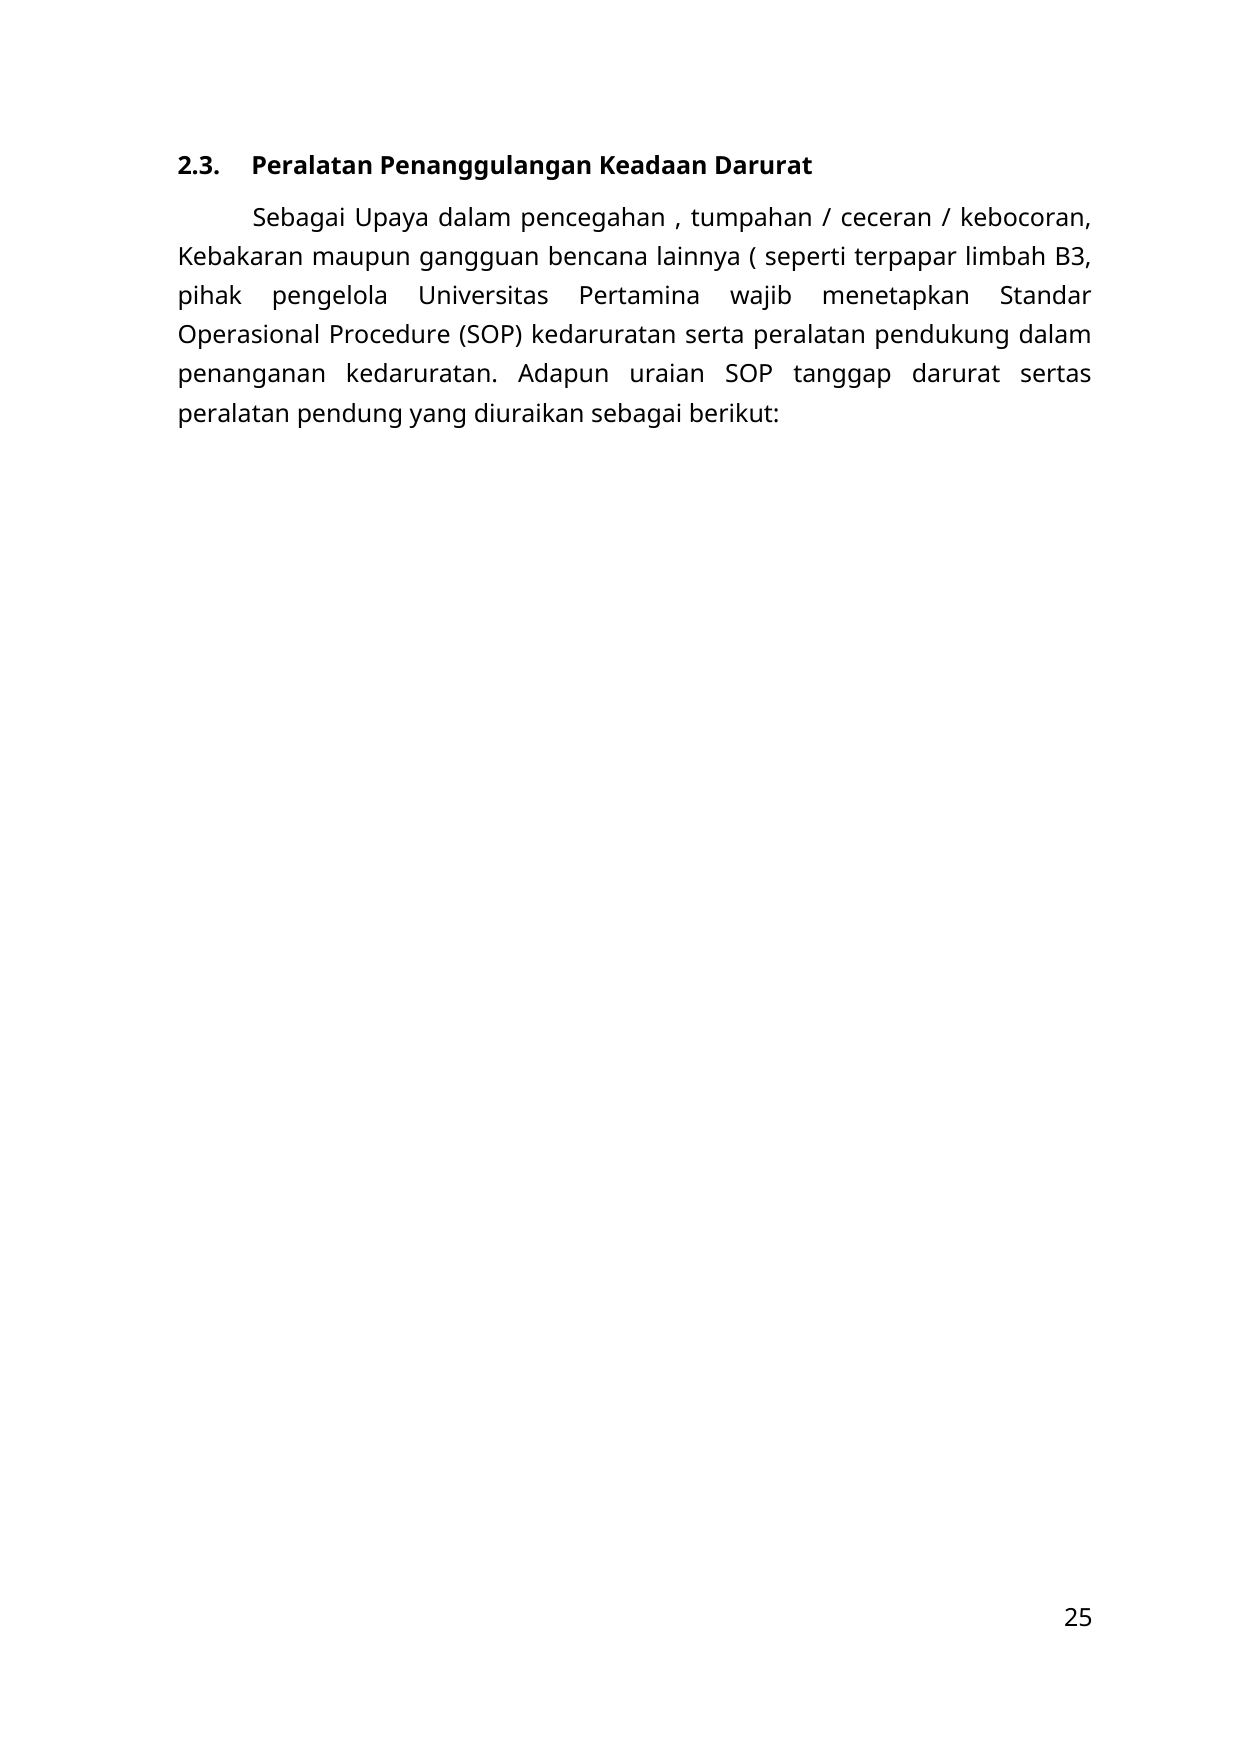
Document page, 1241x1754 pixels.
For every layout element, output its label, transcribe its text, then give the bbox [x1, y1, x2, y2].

text Sebagai Upaya dalam pencegahan , tumpahan / ceceran / kebocoran, Kebakaran maupun gangguan bencana lainnya ( seperti terpapar limbah B3, pihak pengelola Universitas Pertamina wajib menetapkan Standar Operasional Procedure (SOP) kedaruratan serta peralatan pendukung dalam penanganan kedaruratan. Adapun uraian SOP tanggap darurat sertas peralatan pendung yang diuraikan sebagai berikut: [177, 199, 1092, 429]
subtitle Peralatan Penanggulangan Keadaan Darurat [177, 148, 1092, 182]
